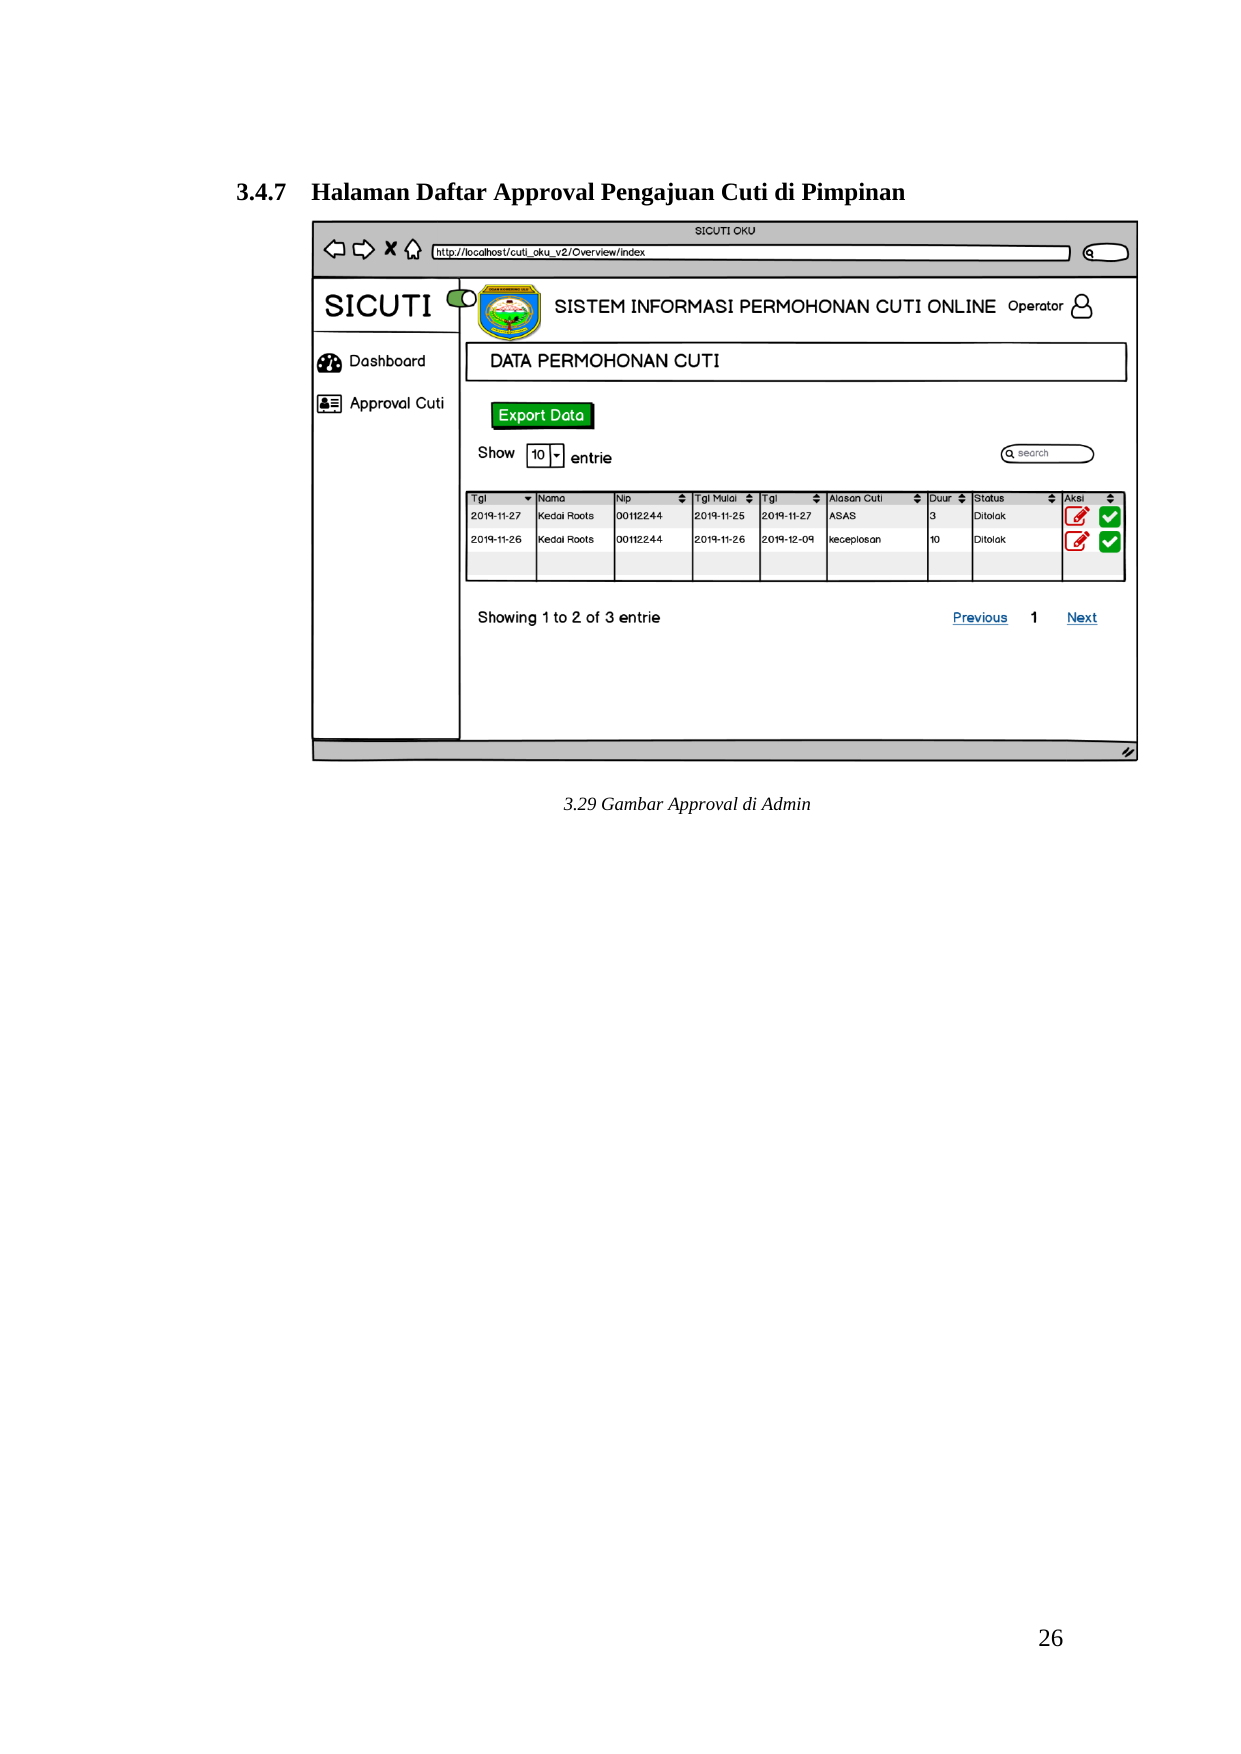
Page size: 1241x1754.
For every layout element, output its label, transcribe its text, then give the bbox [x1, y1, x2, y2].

picture [311, 220, 1139, 762]
text 3.29 Gambar Approval di Admin [236, 792, 1063, 814]
subtitle Halaman Daftar Approval Pengajuan Cuti di Pimpinan [236, 177, 1063, 206]
